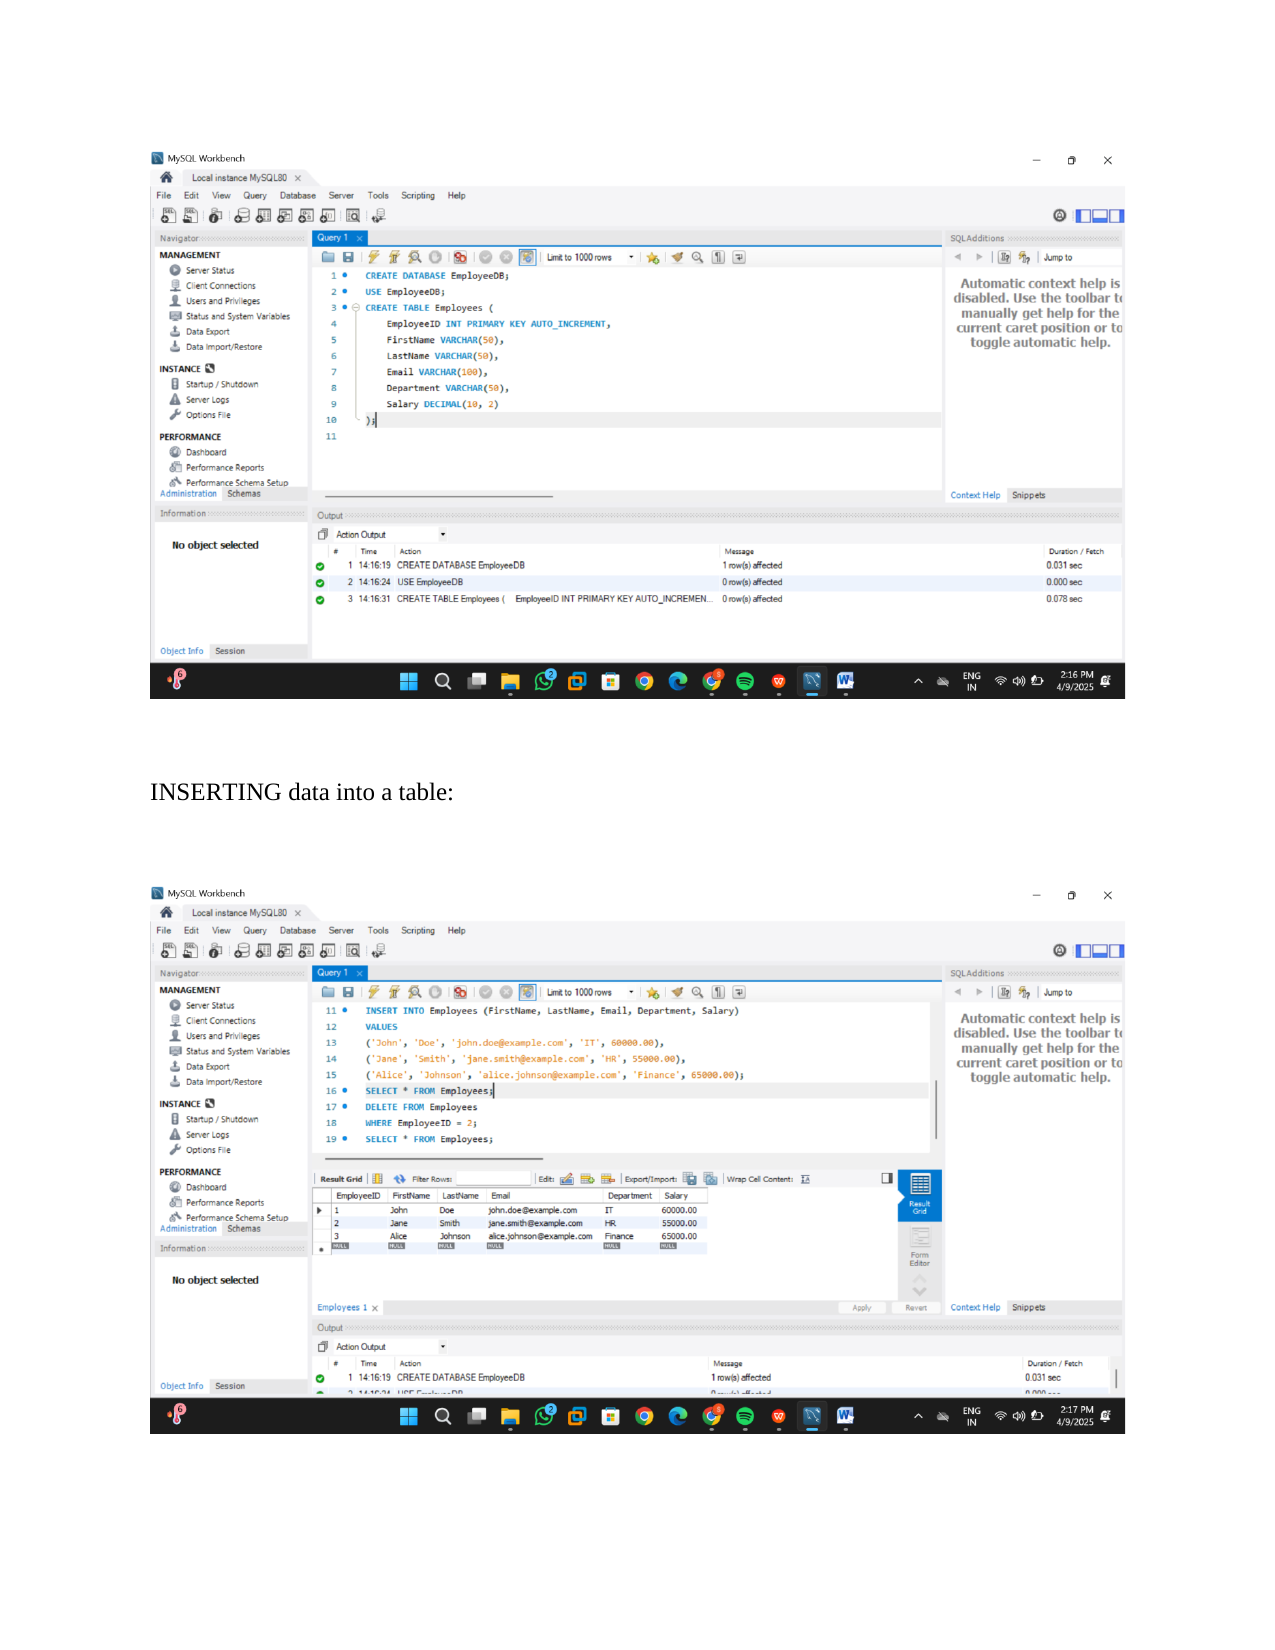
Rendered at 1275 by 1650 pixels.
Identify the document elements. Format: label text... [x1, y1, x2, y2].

picture [150, 885, 1125, 1434]
picture [150, 150, 1125, 699]
text INSERTING data into a table: [150, 777, 1125, 806]
